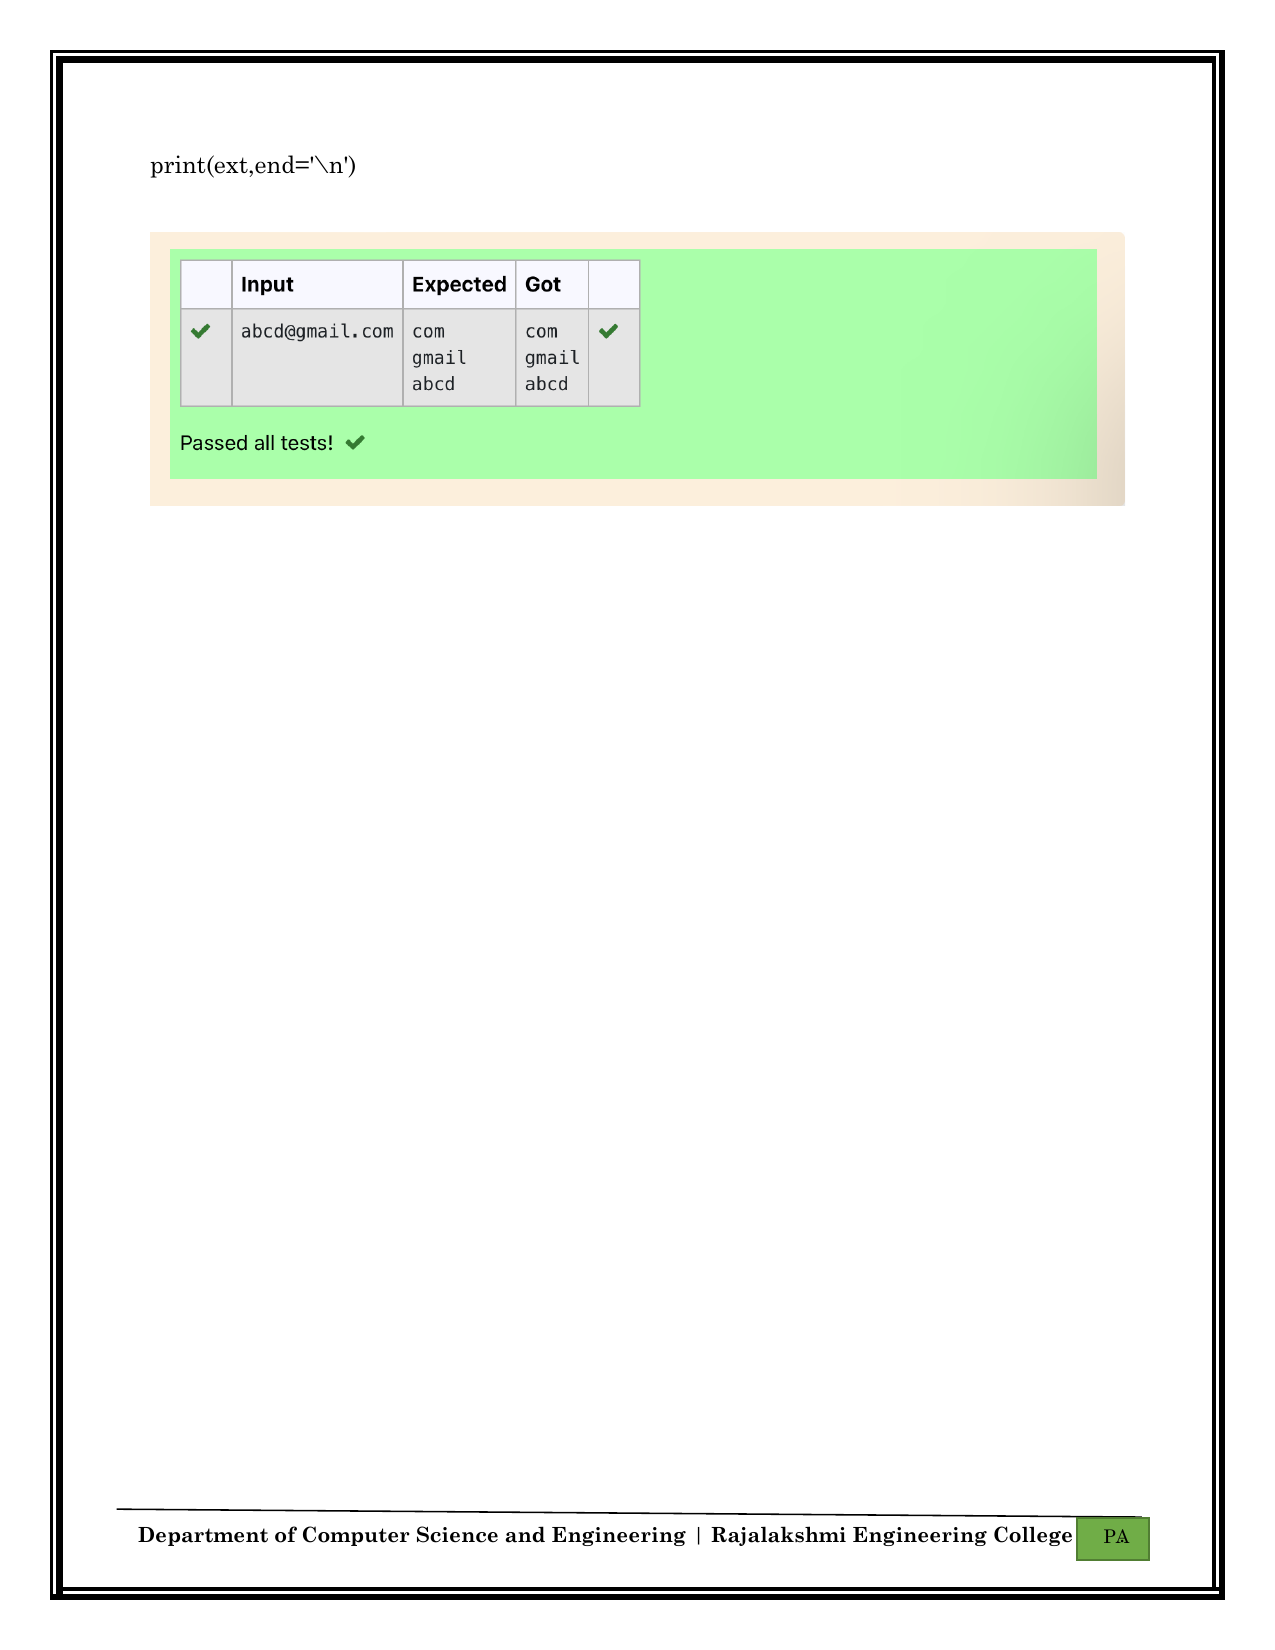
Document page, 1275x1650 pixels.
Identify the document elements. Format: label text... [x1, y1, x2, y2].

picture [150, 232, 1125, 506]
text print(ext,end='\n') [150, 150, 1125, 179]
